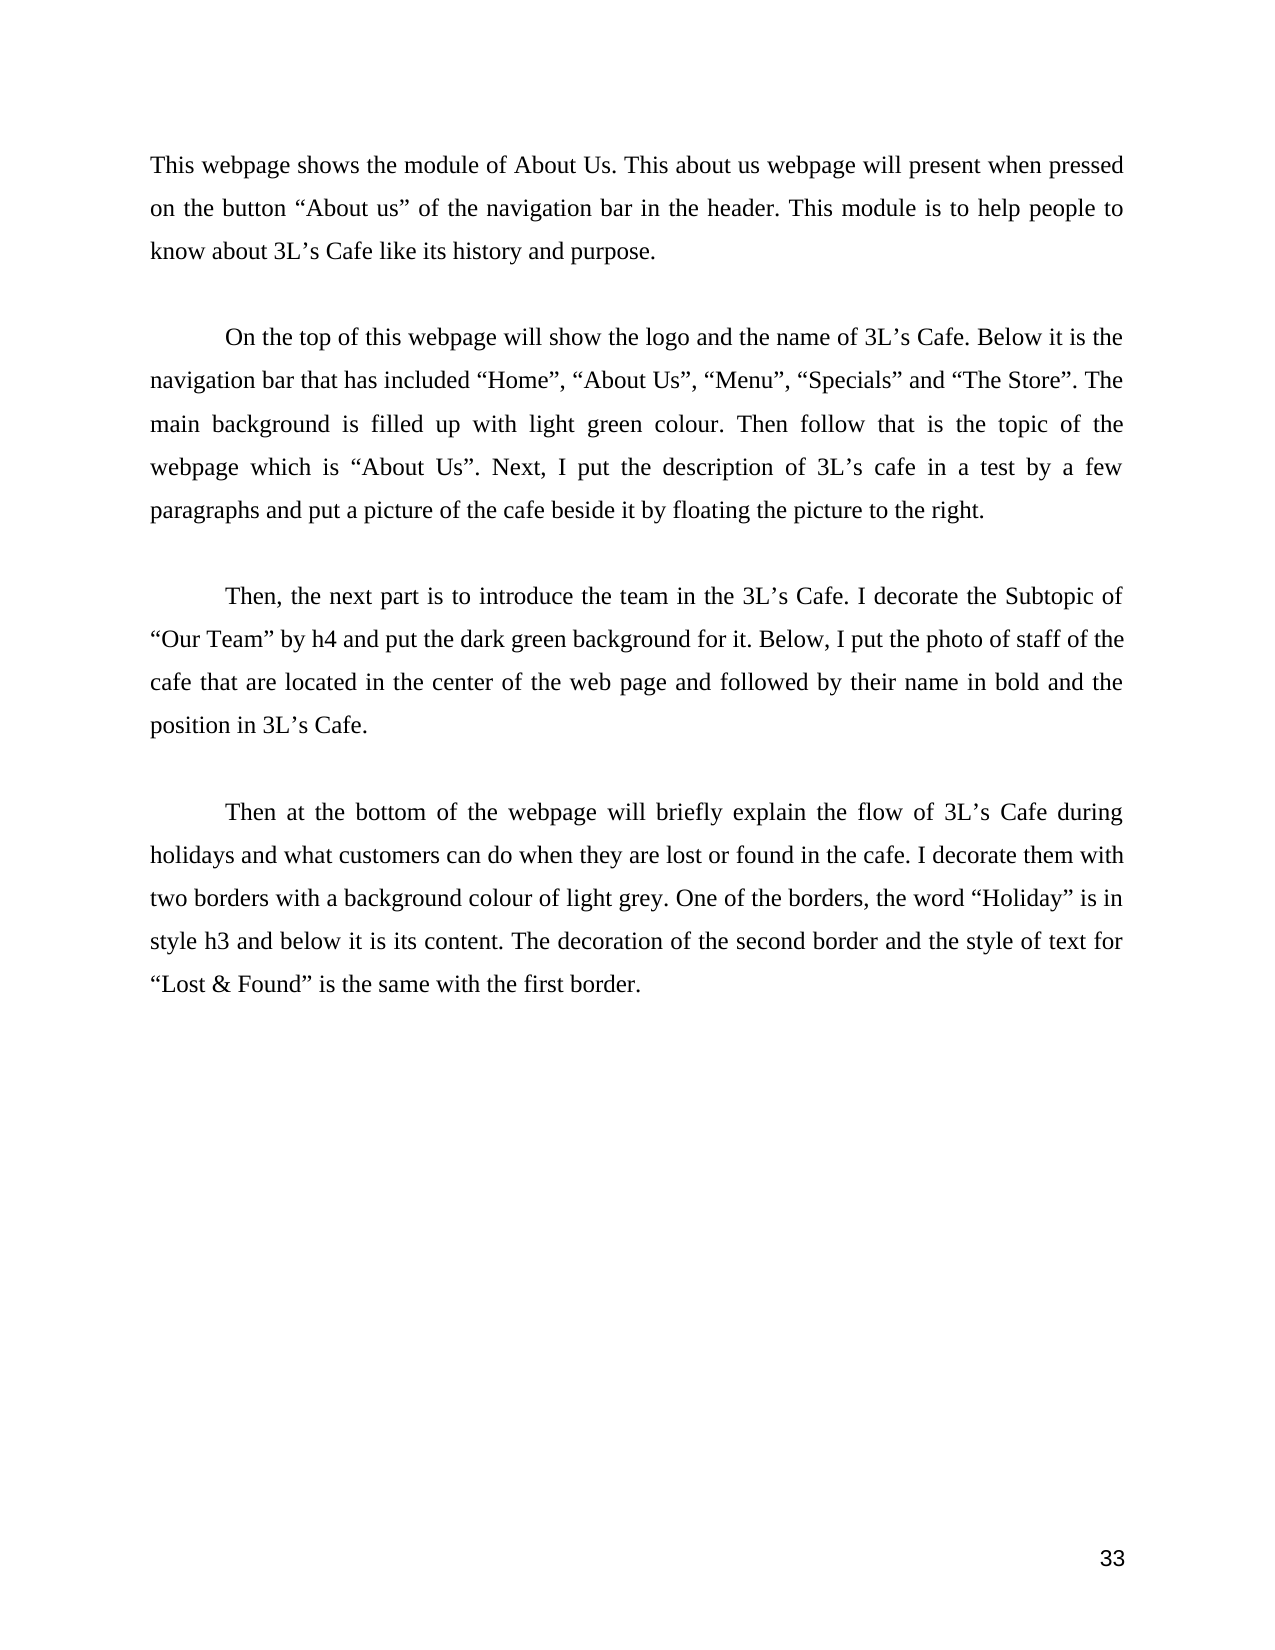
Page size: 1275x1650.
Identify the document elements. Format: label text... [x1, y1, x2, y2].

text Then at the bottom of the webpage will briefly explain the flow of 3L’s Cafe during holidays and what customers can do when they are lost or found in the cafe. I decorate them with two borders with a background colour of light grey. One of the borders, the word “Holiday” is in style h3 and below it is its content. The decoration of the second border and the style of text for “Lost & Found” is the same with the first border. [150, 797, 1125, 998]
text Then, the next part is to introduce the team in the 3L’s Cafe. I decorate the Subtopic of “Our Team” by h4 and put the dark green background for it. Below, I put the photo of staff of the cafe that are located in the center of the web page and followed by their name in bold and the position in 3L’s Cafe. [150, 581, 1125, 739]
text On the top of this webpage will show the logo and the name of 3L’s Cafe. Below it is the navigation bar that has included “Home”, “About Us”, “Menu”, “Specials” and “The Store”. The main background is filled up with light green colour. Then follow that is the topic of the webpage which is “About Us”. Next, I put the description of 3L’s cafe in a test by a few paragraphs and put a picture of the cafe beside it by floating the picture to the right. [150, 322, 1125, 524]
text This webpage shows the module of About Us. This about us webpage will present when pressed on the button “About us” of the navigation bar in the header. This module is to help people to know about 3L’s Cafe like its history and purpose. [150, 150, 1125, 265]
